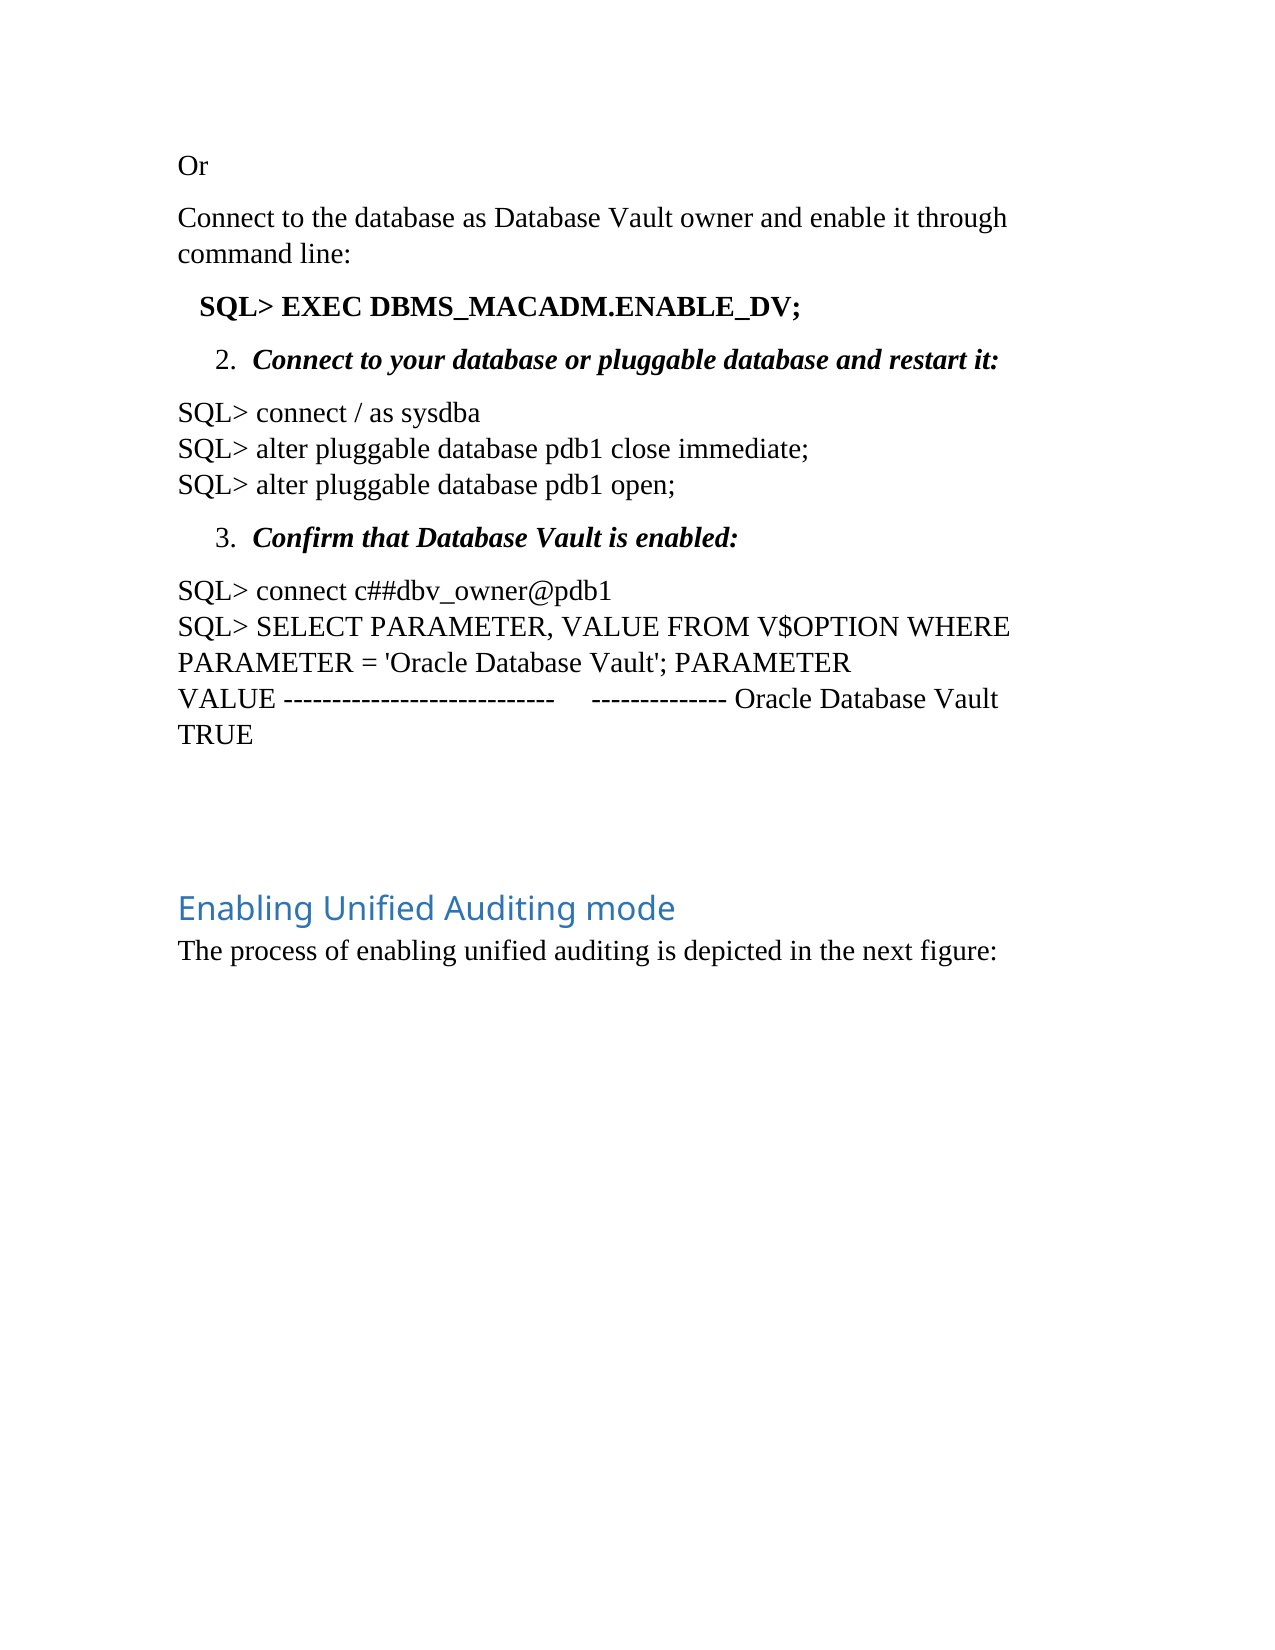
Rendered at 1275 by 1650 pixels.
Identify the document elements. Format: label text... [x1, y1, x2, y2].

list Connect to your database or pluggable database and restart it: [215, 342, 1098, 376]
text Connect to the database as Database Vault owner and enable it through command line: [177, 200, 1098, 270]
text The process of enabling unified auditing is depicted in the next figure: [177, 933, 1098, 967]
list Confirm that Database Vault is enabled: [215, 520, 1098, 554]
text Or [177, 148, 1098, 181]
subtitle Enabling Unified Auditing mode [177, 884, 1098, 930]
text SQL> EXEC DBMS_MACADM.ENABLE_DV; [177, 289, 1098, 323]
text SQL> connect / as sysdba SQL> alter pluggable database pdb1 close immediate; SQL> alter pluggable database pdb1 open; [177, 395, 1098, 501]
text SQL> connect c##dbv_owner@pdb1 SQL> SELECT PARAMETER, VALUE FROM V$OPTION WHERE PARAMETER = 'Oracle Database Vault'; PARAMETER VALUE ---------------------------- -------------- Oracle Database Vault TRUE [177, 573, 1098, 751]
